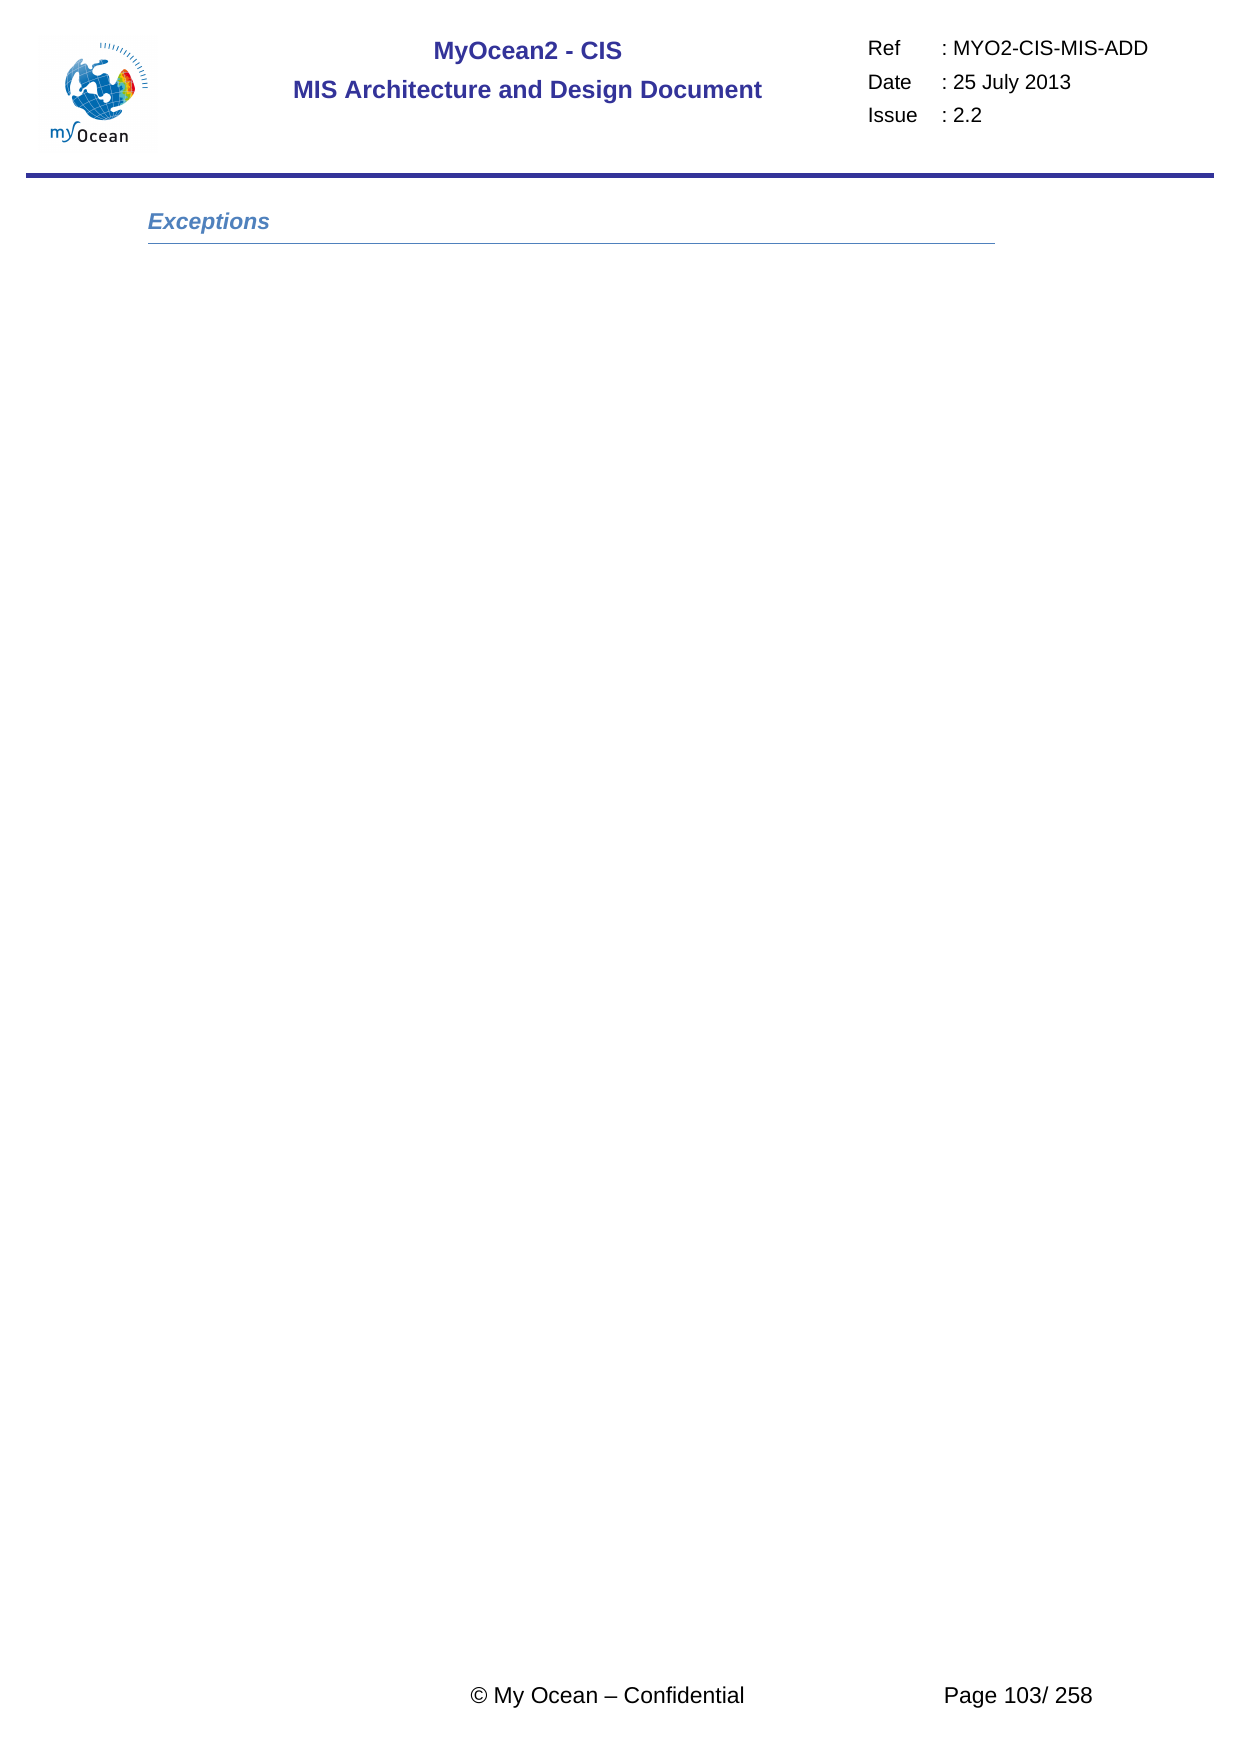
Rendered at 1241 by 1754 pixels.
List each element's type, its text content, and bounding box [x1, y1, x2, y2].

picture [37, 35, 158, 153]
text Exceptions [148, 208, 995, 243]
